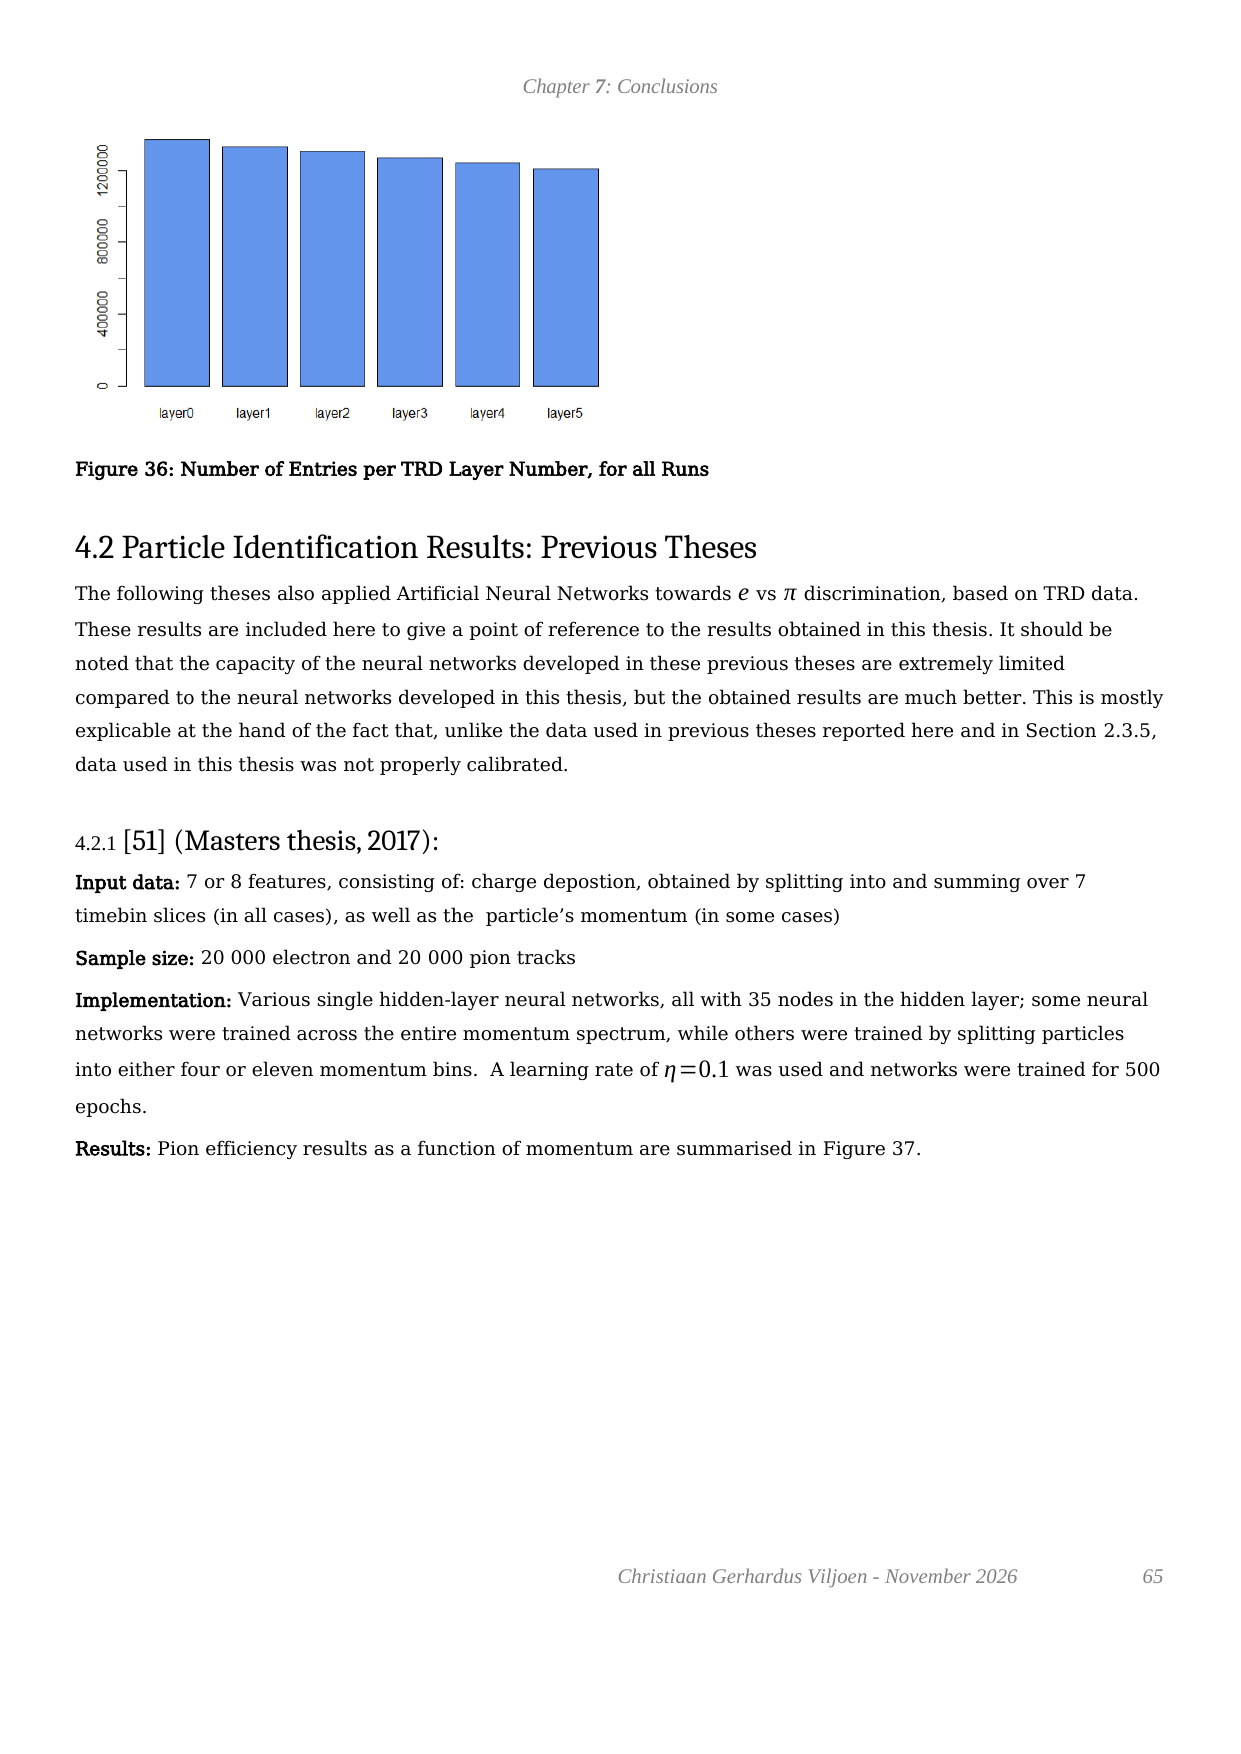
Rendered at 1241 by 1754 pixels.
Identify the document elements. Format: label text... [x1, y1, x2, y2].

text Sample size: 20 000 electron and 20 000 pion tracks [75, 946, 1165, 968]
text Input data: 7 or 8 features, consisting of: charge depostion, obtained by splitting into and summing over 7 timebin slices (in all cases), as well as the particle’s momentum (in some cases) [75, 870, 1165, 926]
picture [75, 135, 643, 438]
text Implementation: Various single hidden-layer neural networks, all with 35 nodes in the hidden layer; some neural networks were trained across the entire momentum spectrum, while others were trained by splitting particles into either four or eleven momentum bins. A learning rate of was used and networks were trained for 500 epochs. [75, 988, 1165, 1117]
text The following theses also applied Artificial Neural Networks towards vs discrimination, based on TRD data. These results are included here to give a point of reference to the results obtained in this thesis. It should be noted that the capacity of the neural networks developed in these previous theses are extremely limited compared to the neural networks developed in this thesis, but the obtained results are much better. This is mostly explicable at the hand of the fact that, unlike the data used in previous theses reported here and in Section 2.3.5, data used in this thesis was not properly calibrated. [75, 579, 1165, 775]
subtitle (Masters thesis, 2017): [75, 824, 1165, 858]
text Figure 36: Number of Entries per TRD Layer Number, for all Runs [75, 457, 1165, 479]
text Results: Pion efficiency results as a function of momentum are summarised in Figure 37. [75, 1137, 1165, 1159]
subtitle Particle Identification Results: Previous Theses [75, 528, 1165, 567]
